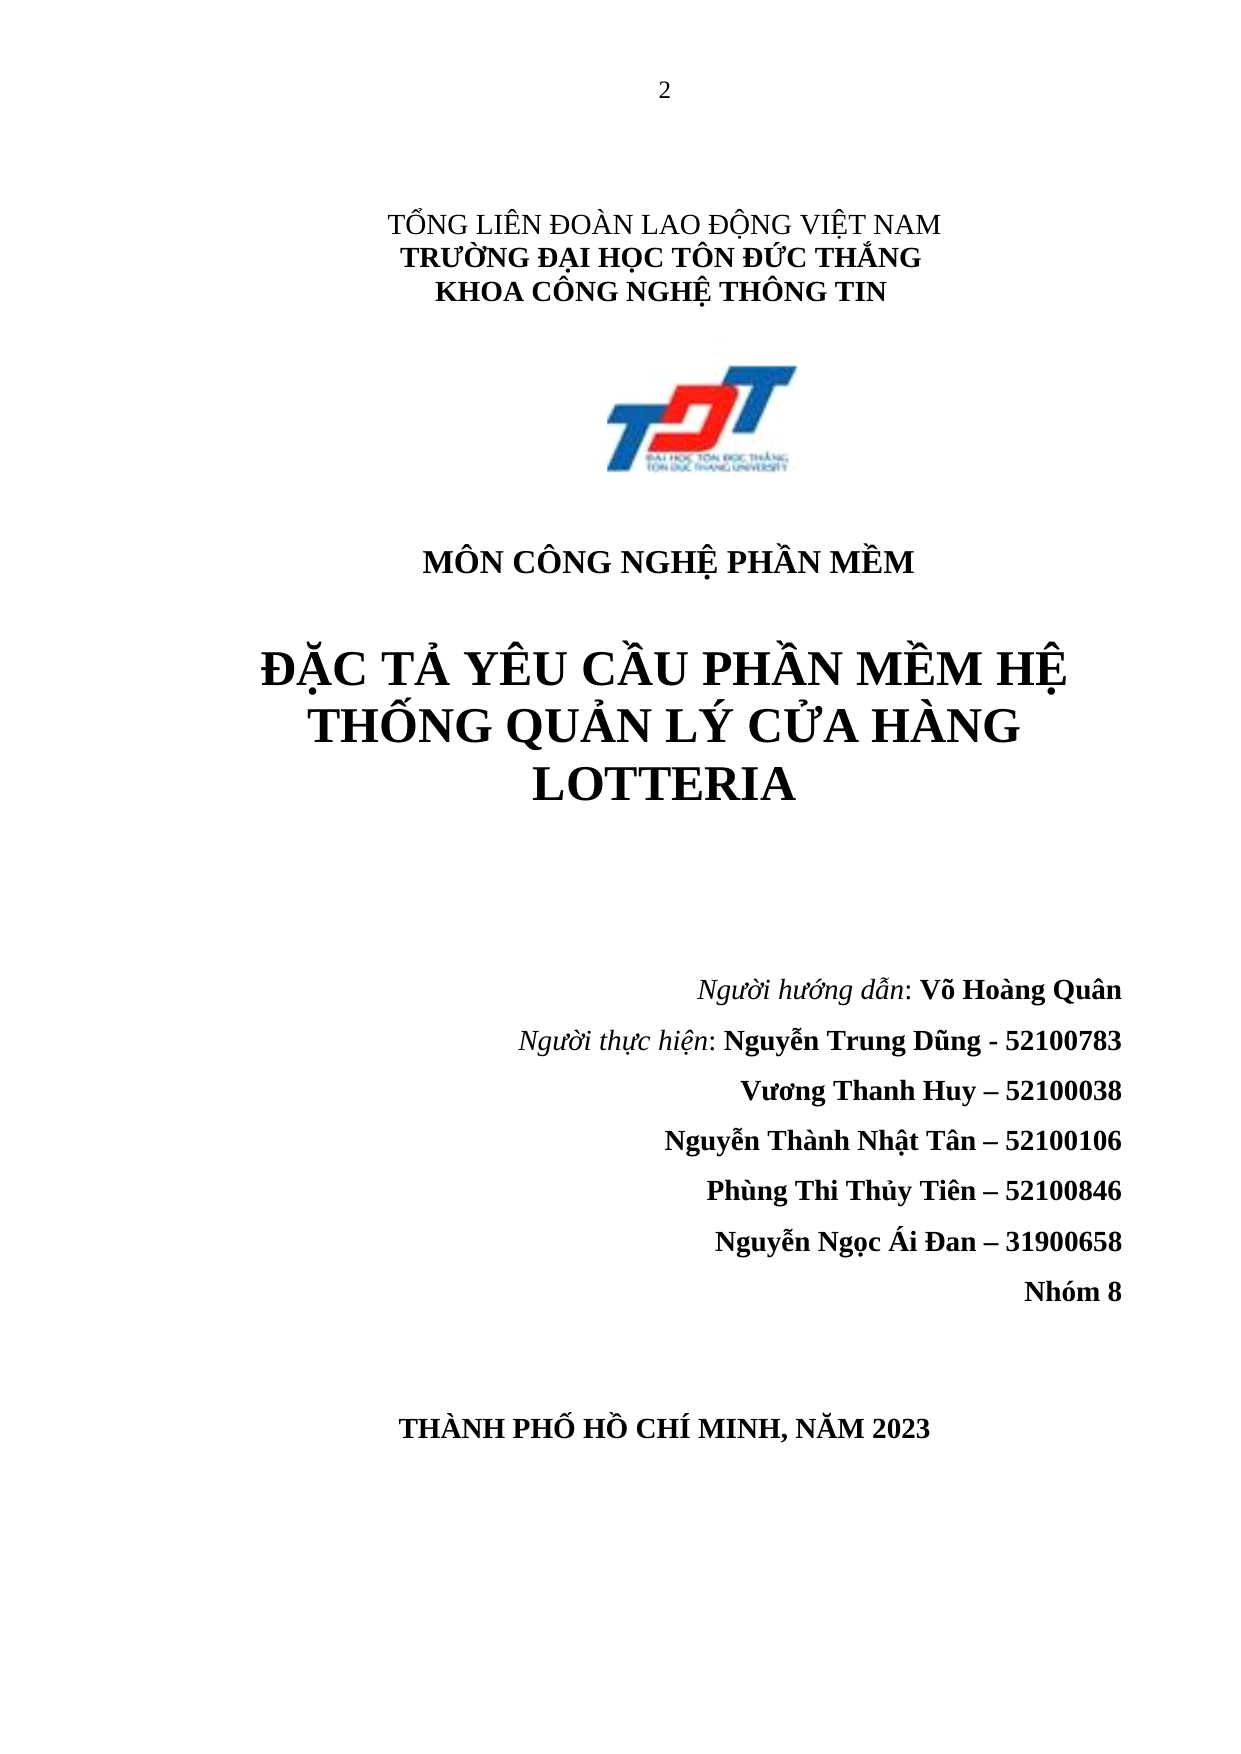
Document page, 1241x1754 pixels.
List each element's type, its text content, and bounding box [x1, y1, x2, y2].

text THÀNH PHỐ HỒ CHÍ MINH, NĂM 2023 [207, 1411, 1122, 1444]
picture [606, 336, 798, 514]
text Nhóm 8 [207, 1274, 1122, 1308]
text MÔN CÔNG NGHỆ PHẦN MỀM [207, 543, 1122, 581]
text Nguyễn Ngọc Ái Đan – 31900658 [207, 1224, 1122, 1257]
text Nguyễn Thành Nhật Tân – 52100106 [207, 1123, 1122, 1157]
text Người thực hiện: Nguyễn Trung Dũng - 52100783 [207, 1023, 1122, 1056]
text TRƯỜNG ĐẠI HỌC TÔN ĐỨC THẮNG [207, 240, 1122, 274]
text Vương Thanh Huy – 52100038 [207, 1073, 1122, 1106]
text KHOA CÔNG NGHỆ THÔNG TIN [207, 274, 1122, 307]
text TỔNG LIÊN ĐOÀN LAO ĐỘNG VIỆT NAM [207, 207, 1122, 240]
text Phùng Thi Thủy Tiên – 52100846 [207, 1173, 1122, 1207]
text Người hướng dẫn: Võ Hoàng Quân [207, 972, 1122, 1006]
text ĐẶC TẢ YÊU CẦU PHẦN MỀM HỆ THỐNG QUẢN LÝ CỬA HÀNG LOTTERIA [207, 638, 1122, 840]
